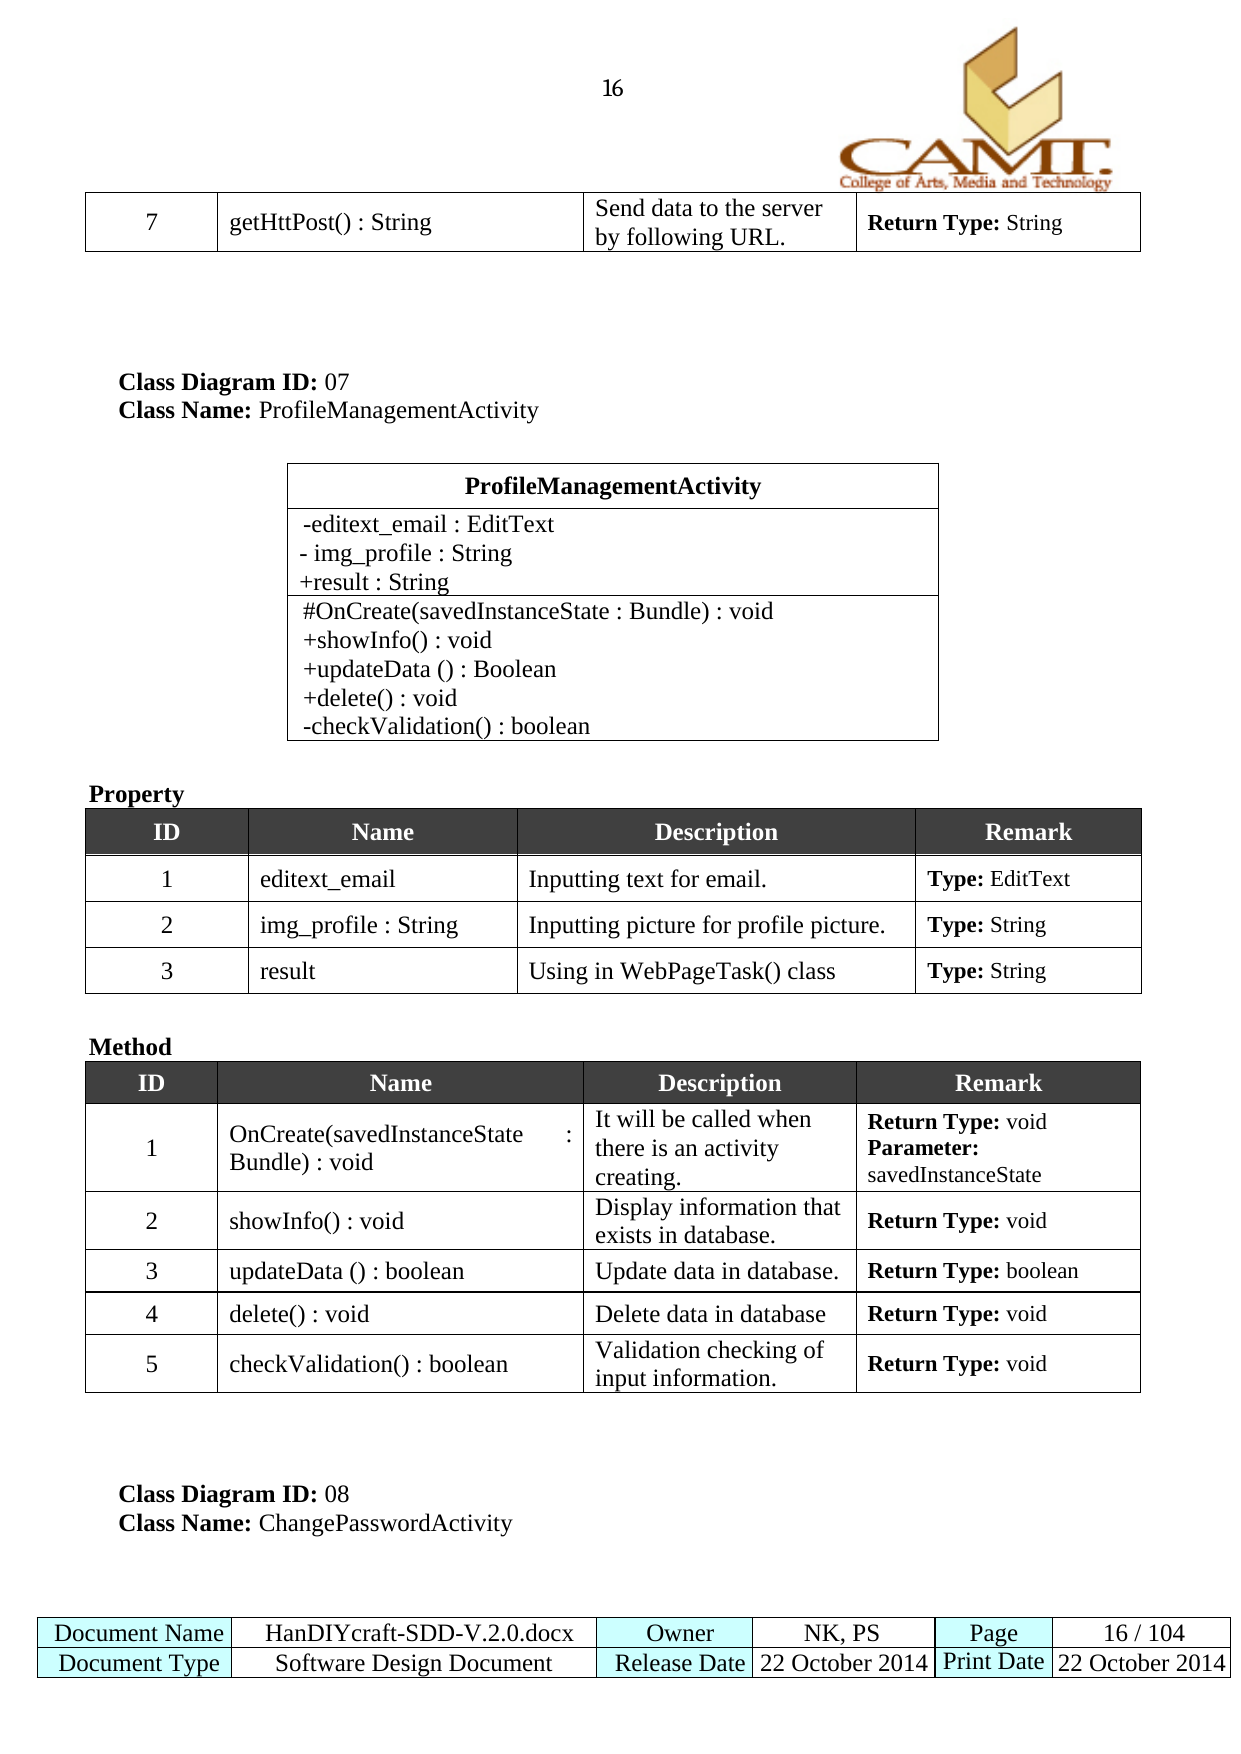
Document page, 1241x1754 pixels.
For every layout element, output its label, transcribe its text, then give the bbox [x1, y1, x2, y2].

table_header Name [249, 809, 517, 854]
table_header Description [584, 1062, 856, 1103]
table_cell 1 [86, 856, 248, 901]
text Class Name: ProfileManagementActivity [118, 395, 1108, 424]
table_cell Type: EditText [916, 856, 1141, 901]
table_cell 2 [86, 902, 248, 947]
table_header Description [518, 809, 915, 854]
table_cell Display information that exists in database. [584, 1192, 856, 1249]
table_cell Inputting picture for profile picture. [518, 902, 915, 947]
text Class Name: ChangePasswordActivity [118, 1508, 1108, 1537]
text Class Diagram ID: 08 [118, 1479, 1108, 1508]
table_cell Using in WebPageTask() class [518, 948, 915, 993]
table_cell Type: String [916, 948, 1141, 993]
table_cell 7 [86, 193, 217, 251]
table_cell Return Type: void [857, 1192, 1140, 1249]
table_cell Return Type: void [857, 1335, 1140, 1392]
table_cell Inputting text for email. [518, 856, 915, 901]
table_header ID [86, 809, 248, 854]
table_cell Validation checking of input information. [584, 1335, 856, 1392]
table_cell Delete data in database [584, 1293, 856, 1334]
table_cell checkValidation() : boolean [218, 1335, 583, 1392]
table_cell 3 [86, 1250, 217, 1291]
table_cell result [249, 948, 517, 993]
table_cell #OnCreate(savedInstanceState : Bundle) : void +showInfo() : void +updateData () : Boolean +delete() : void -checkValidation() : boolean [288, 596, 938, 740]
table_cell delete() : void [218, 1293, 583, 1334]
table_header ProfileManagementActivity [288, 464, 938, 508]
table_cell Return Type: String [857, 193, 1140, 251]
table_cell Return Type: boolean [857, 1250, 1140, 1291]
table_cell Return Type: void Parameter: savedInstanceState [857, 1104, 1140, 1191]
table_cell Return Type: void [857, 1293, 1140, 1334]
table_cell 5 [86, 1335, 217, 1392]
table_header ID [86, 1062, 217, 1103]
table_cell 1 [86, 1104, 217, 1191]
list Method [88, 1032, 1108, 1061]
table_cell Type: String [916, 902, 1141, 947]
table_cell 2 [86, 1192, 217, 1249]
table_cell getHttPost() : String [218, 193, 583, 251]
table_cell Update data in database. [584, 1250, 856, 1291]
table_cell OnCreate(savedInstanceState : Bundle) : void [218, 1104, 583, 1191]
table_cell -editext_email : EditText - img_profile : String +result : String [288, 509, 938, 595]
table_header Remark [916, 809, 1141, 854]
table_cell updateData () : boolean [218, 1250, 583, 1291]
picture [755, 18, 1221, 207]
table_cell 4 [86, 1293, 217, 1334]
list Property [88, 779, 1108, 808]
table_cell img_profile : String [249, 902, 517, 947]
table_cell showInfo() : void [218, 1192, 583, 1249]
table_cell 3 [86, 948, 248, 993]
table_cell It will be called when there is an activity creating. [584, 1104, 856, 1191]
table_header Remark [857, 1062, 1140, 1103]
text Class Diagram ID: 07 [118, 367, 1108, 395]
table_cell Send data to the server by following URL. [584, 193, 856, 251]
table_cell editext_email [249, 856, 517, 901]
table_header Name [218, 1062, 583, 1103]
